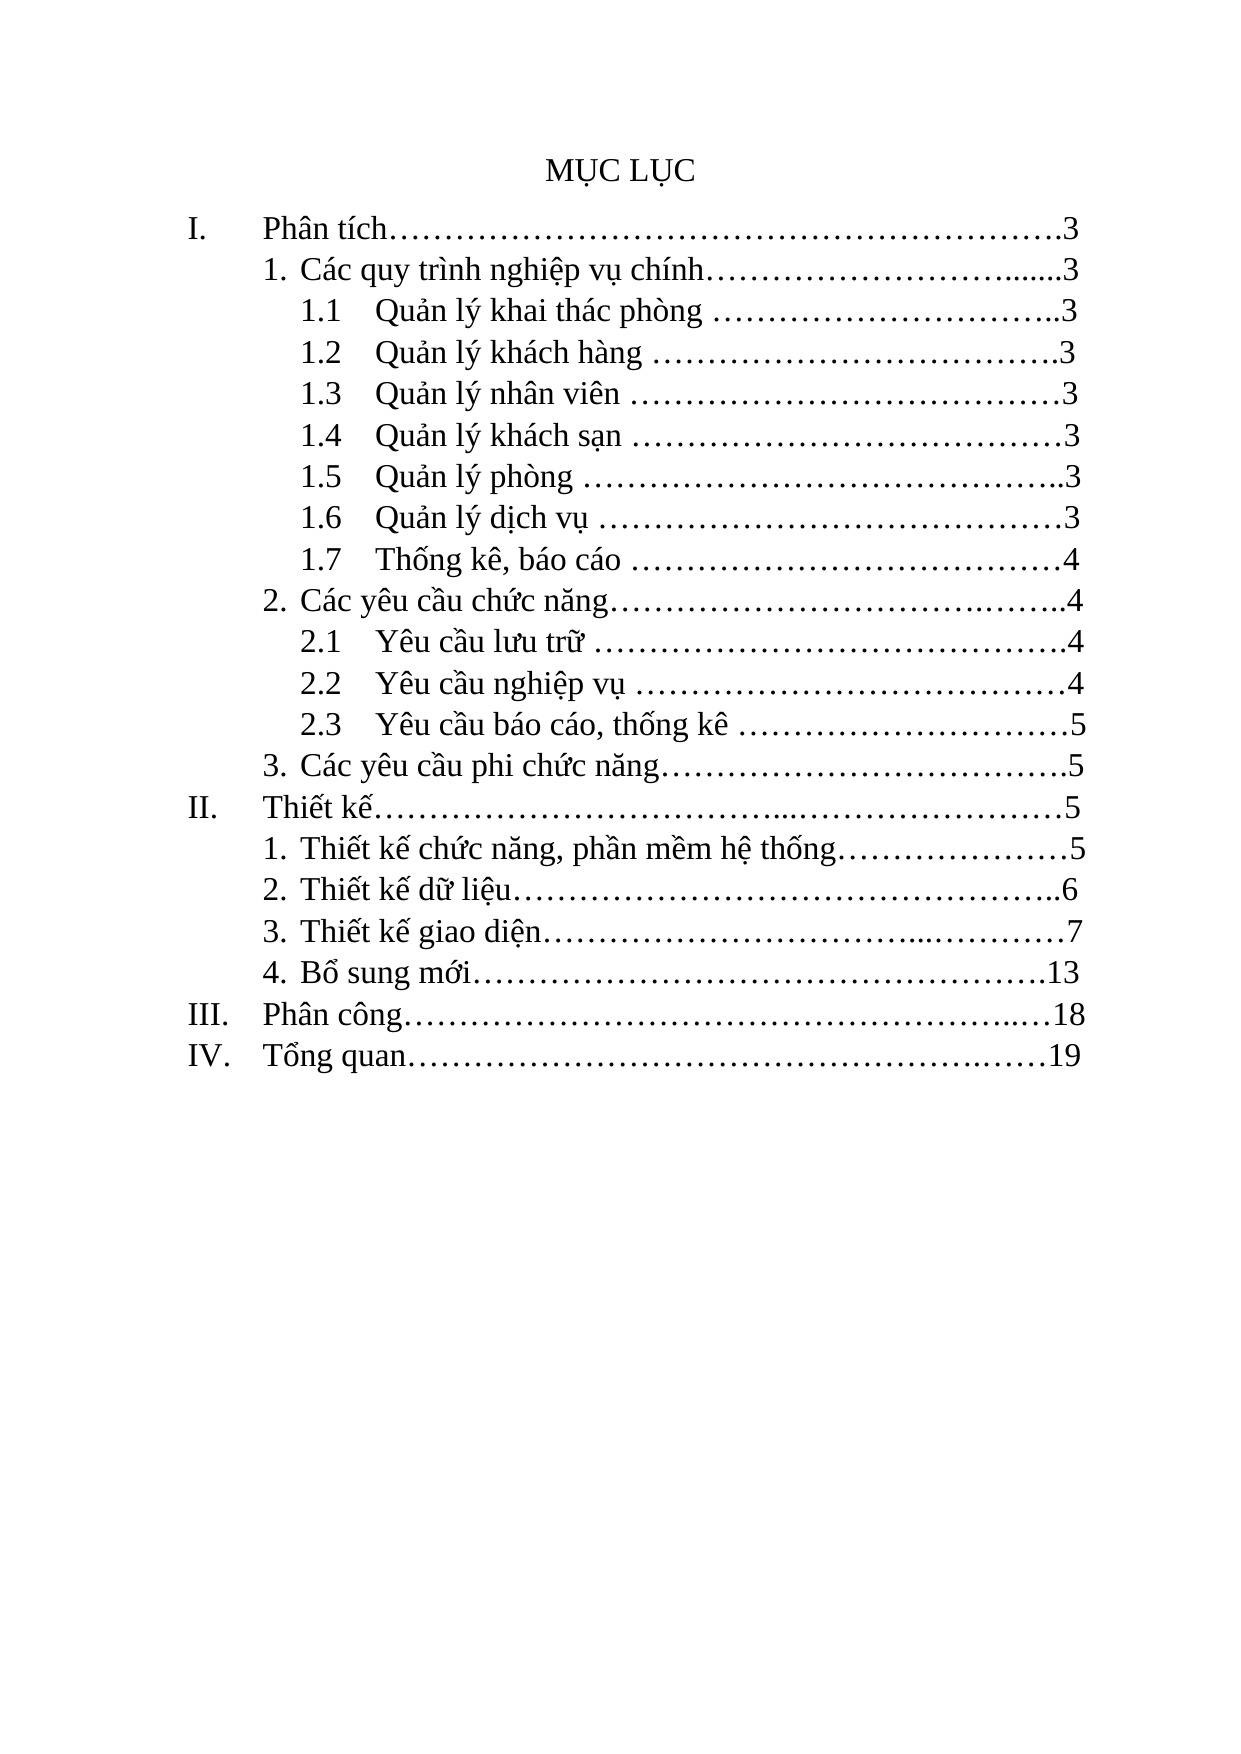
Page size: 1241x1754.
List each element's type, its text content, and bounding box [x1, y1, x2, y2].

list Quản lý khách hàng ……………………………….3 [300, 332, 1090, 370]
list Quản lý dịch vụ ……………………………………3 [300, 497, 1090, 536]
list Các yêu cầu chức năng…………………………….……..4 [262, 580, 1090, 618]
list Quản lý phòng ……………………………………..3 [300, 456, 1090, 494]
list Quản lý nhân viên …………………………………3 [300, 373, 1090, 412]
list Quản lý khai thác phòng …………………………..3 [300, 291, 1090, 329]
text MỤC LỤC [150, 150, 1090, 188]
list Yêu cầu lưu trữ …………………………………….4 [300, 622, 1090, 660]
list Yêu cầu nghiệp vụ …………………………………4 [300, 663, 1090, 701]
list Các quy trình nghiệp vụ chính……………………….......3 [262, 249, 1090, 288]
list Thiết kế dữ liệu…………………………………………..6 [262, 870, 1090, 908]
list Yêu cầu báo cáo, thống kê …………………………5 [300, 704, 1090, 743]
list Phân công………………………………………………..…18 [187, 994, 1090, 1032]
list Phân tích…………………………………………………….3 [187, 208, 1090, 246]
list Các yêu cầu phi chức năng……………………………….5 [262, 746, 1090, 784]
list Thiết kế chức năng, phần mềm hệ thống…………………5 [262, 828, 1090, 867]
list Quản lý khách sạn …………………………………3 [300, 415, 1090, 453]
list Thiết kế giao diện……………………………...…………7 [262, 911, 1090, 949]
list Bổ sung mới…………………………………………….13 [262, 952, 1090, 991]
list Thống kê, báo cáo …………………………………4 [300, 539, 1090, 577]
list Tổng quan…………………………………………….……19 [187, 1035, 1090, 1073]
list Thiết kế………………………………...……………………5 [187, 787, 1090, 825]
